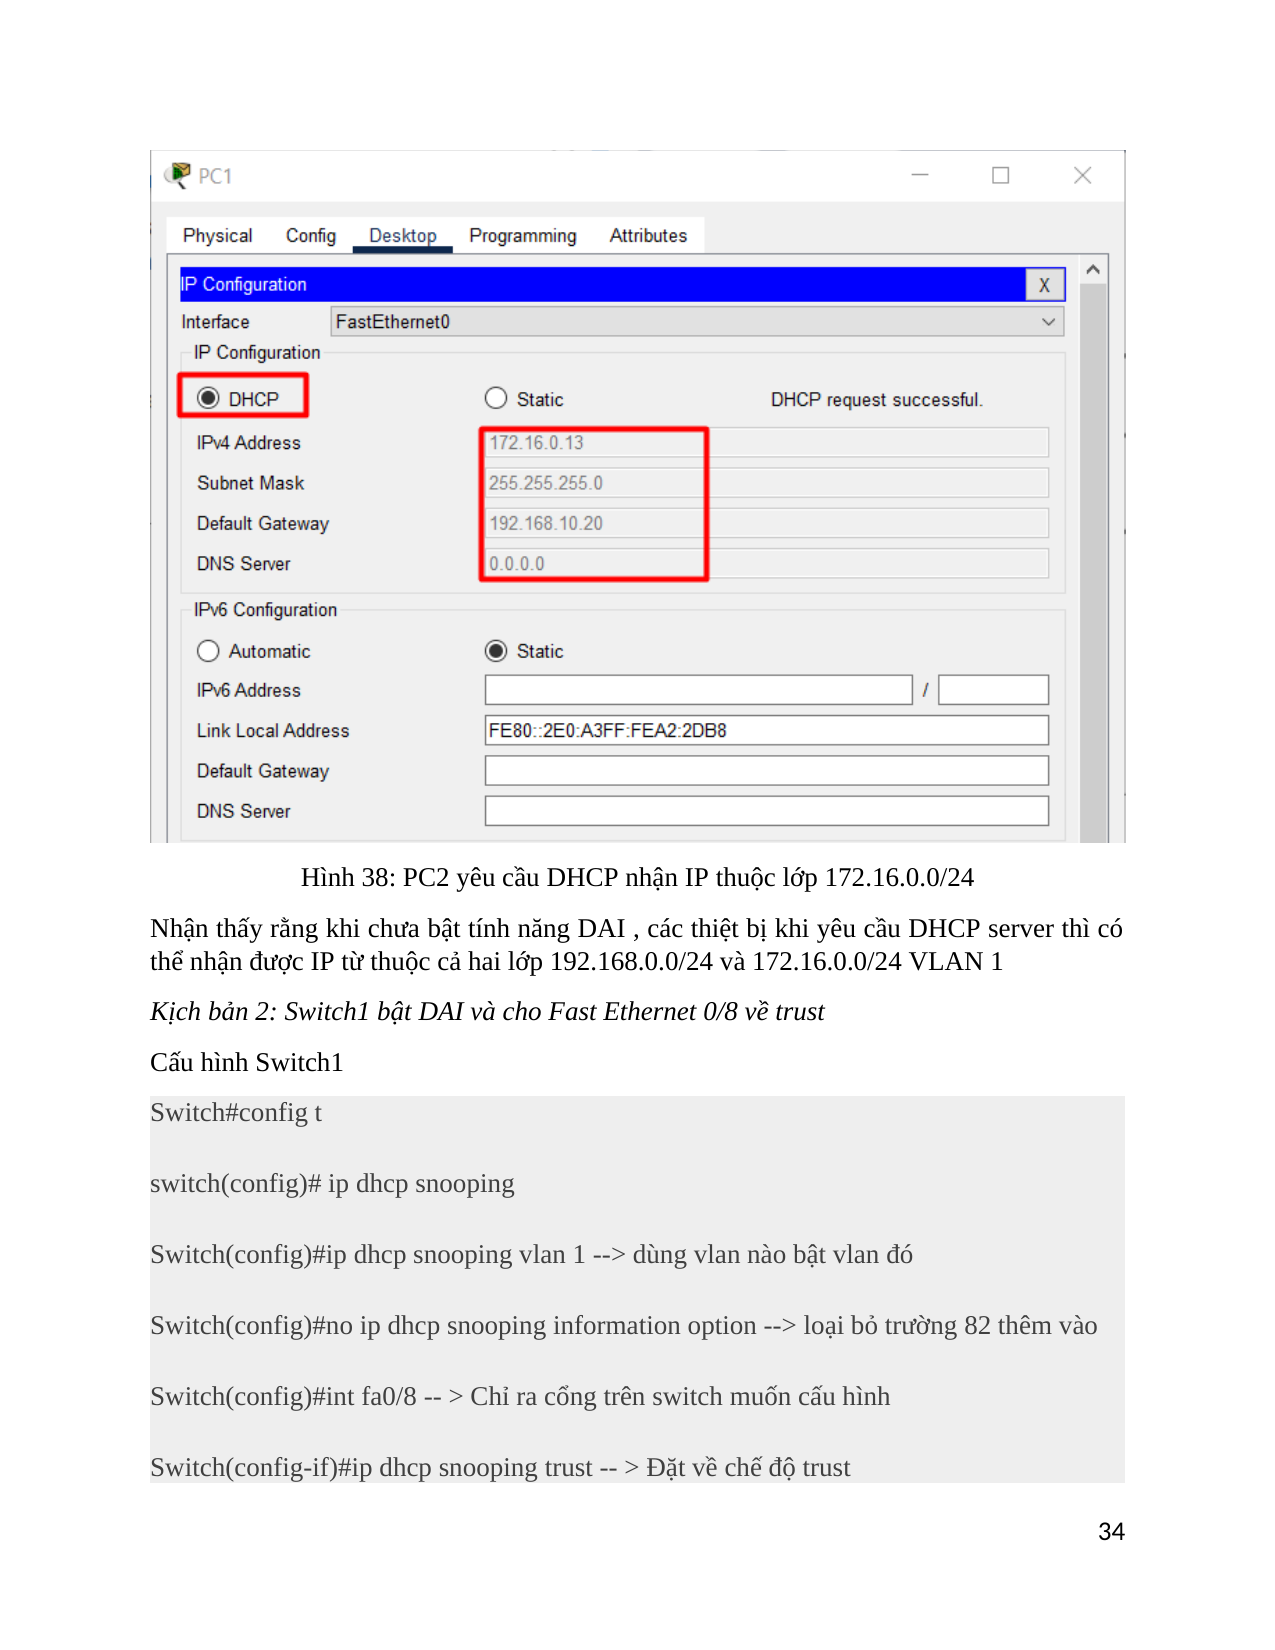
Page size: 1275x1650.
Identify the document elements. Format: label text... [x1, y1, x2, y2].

text Cấu hình Switch1 [150, 1046, 1125, 1077]
text switch(config)# ip dhcp snooping [150, 1167, 1125, 1198]
picture [150, 150, 1126, 843]
text Switch(config)#no ip dhcp snooping information option --> loại bỏ trường 82 thêm vào [150, 1309, 1125, 1340]
text Hình 38: PC2 yêu cầu DHCP nhận IP thuộc lớp 172.16.0.0/24 [150, 861, 1125, 893]
text Switch(config)#int fa0/8 -- > Chỉ ra cổng trên switch muốn cấu hình [150, 1380, 1125, 1412]
text Switch#config t [150, 1096, 1125, 1127]
text Kịch bản 2: Switch1 bật DAI và cho Fast Ethernet 0/8 về trust [150, 995, 1125, 1027]
text Switch(config)#ip dhcp snooping vlan 1 --> dùng vlan nào bật vlan đó [150, 1238, 1125, 1269]
text Switch(config-if)#ip dhcp snooping trust -- > Đặt về chế độ trust [150, 1452, 1125, 1483]
text Nhận thấy rằng khi chưa bật tính năng DAI , các thiệt bị khi yêu cầu DHCP server thì có thể nhận được IP từ thuộc cả hai lớp 192.168.0.0/24 và 172.16.0.0/24 VLAN 1 [150, 912, 1125, 976]
